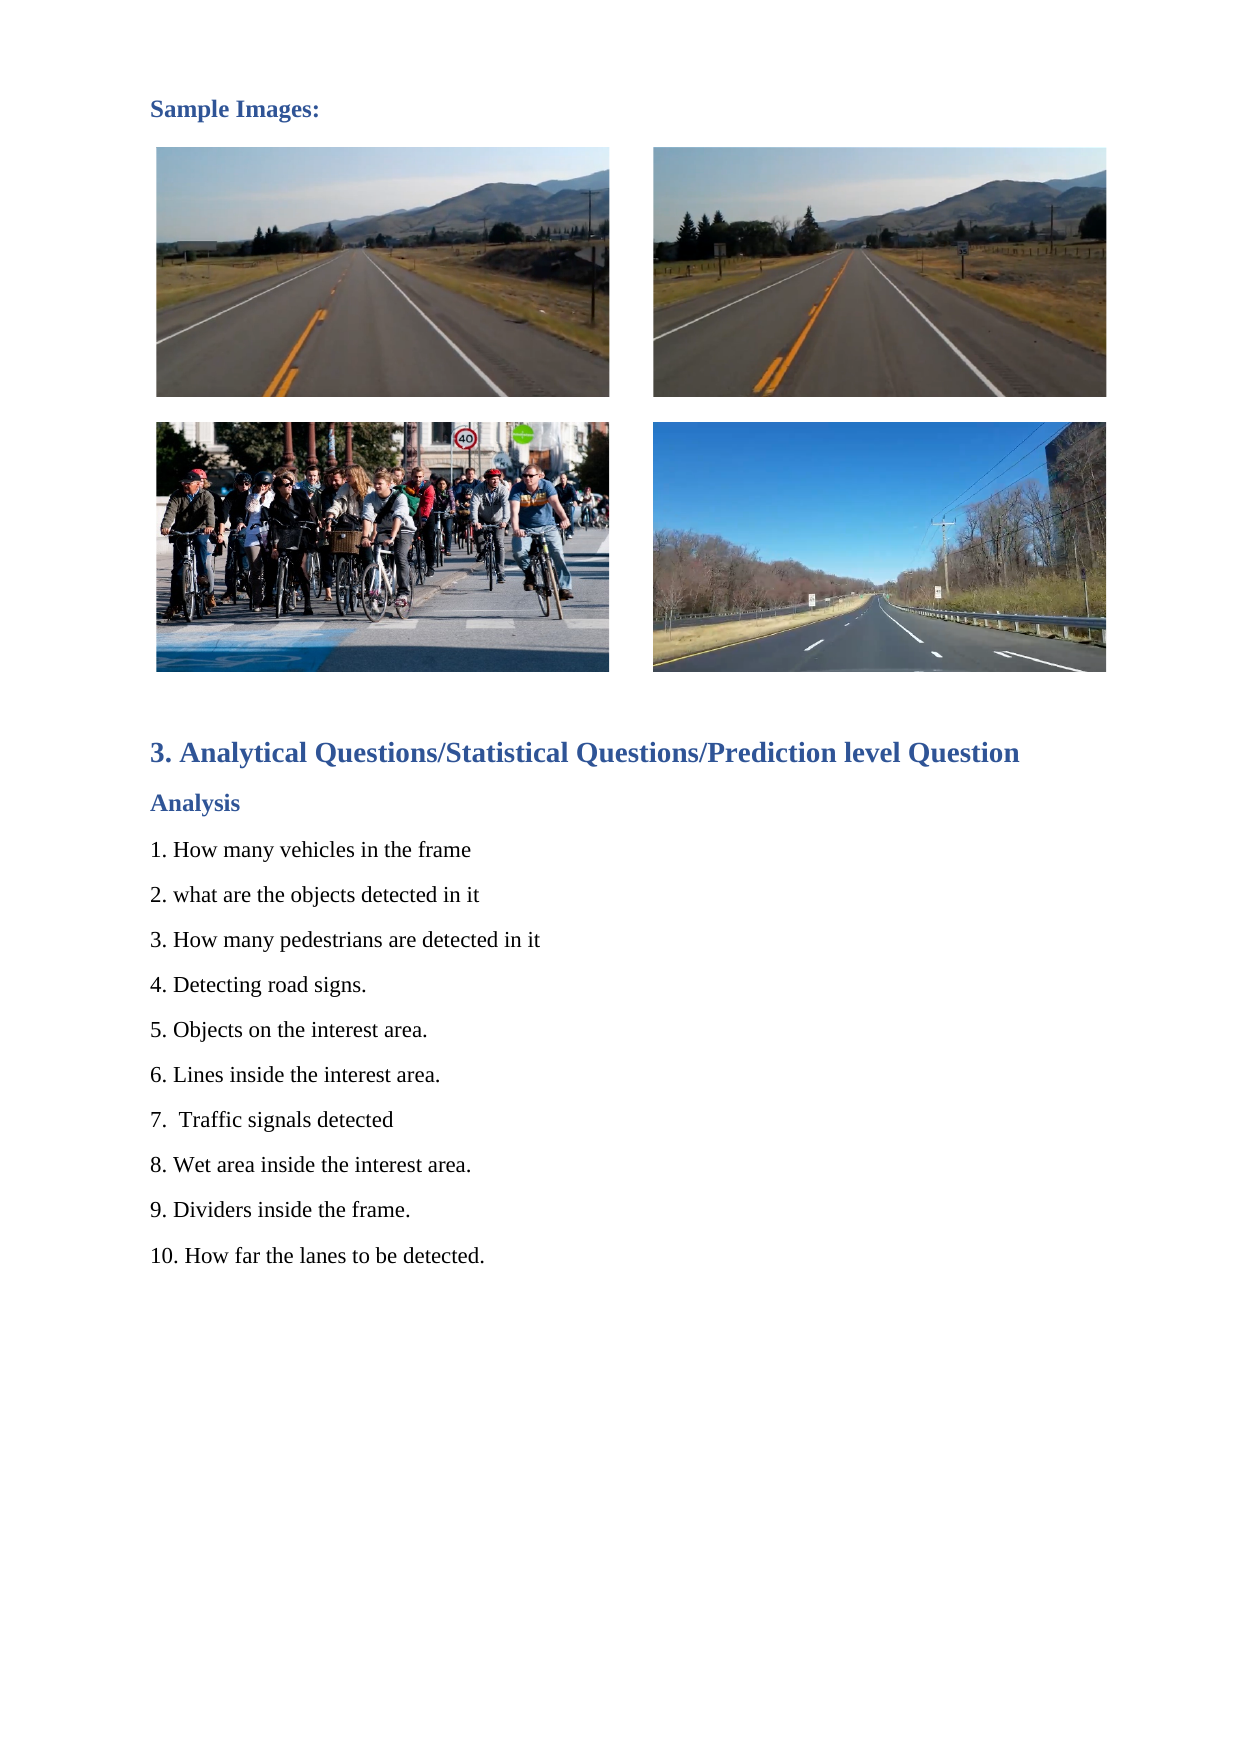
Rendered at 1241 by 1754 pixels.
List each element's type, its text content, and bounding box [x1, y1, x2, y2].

text Analysis [150, 788, 1090, 817]
picture [156, 422, 610, 672]
text Sample Images: [150, 94, 1090, 122]
picture [653, 147, 1107, 397]
text 7. Traffic signals detected [150, 1106, 1090, 1133]
text 10. How far the lanes to be detected. [150, 1242, 1090, 1268]
text 2. what are the objects detected in it [150, 881, 1090, 907]
text 9. Dividers inside the frame. [150, 1197, 1090, 1223]
text 4. Detecting road signs. [150, 971, 1090, 997]
picture [653, 422, 1107, 672]
text 1. How many vehicles in the frame [150, 836, 1090, 862]
text 6. Lines inside the interest area. [150, 1061, 1090, 1088]
picture [156, 147, 610, 397]
text 3. Analytical Questions/Statistical Questions/Prediction level Question [150, 735, 1090, 769]
text 3. How many pedestrians are detected in it [150, 926, 1090, 952]
text 5. Objects on the interest area. [150, 1016, 1090, 1042]
text 8. Wet area inside the interest area. [150, 1151, 1090, 1178]
